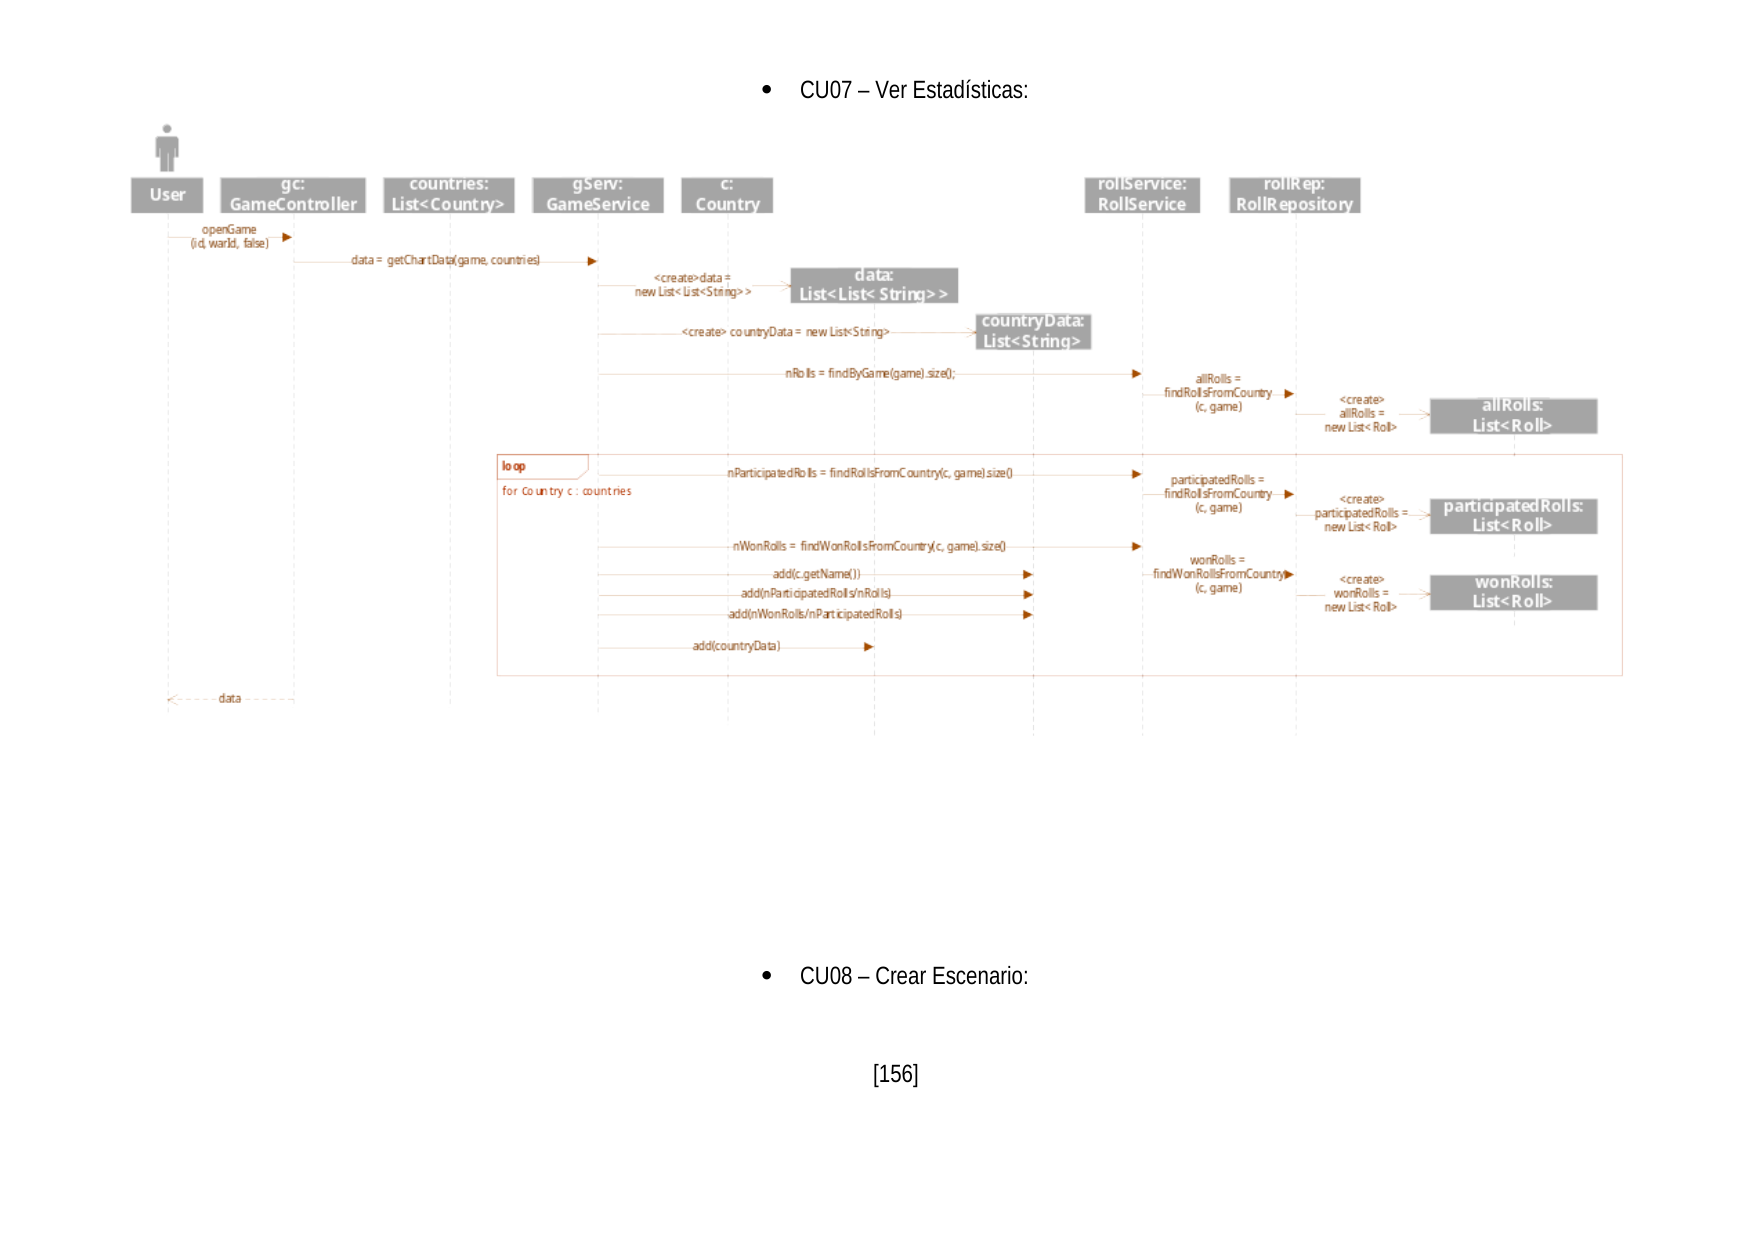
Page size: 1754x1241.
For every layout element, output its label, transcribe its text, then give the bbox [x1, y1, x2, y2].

list CU07 – Ver Estadísticas: [112, 75, 1679, 104]
list CU08 – Crear Escenario: [112, 961, 1679, 990]
